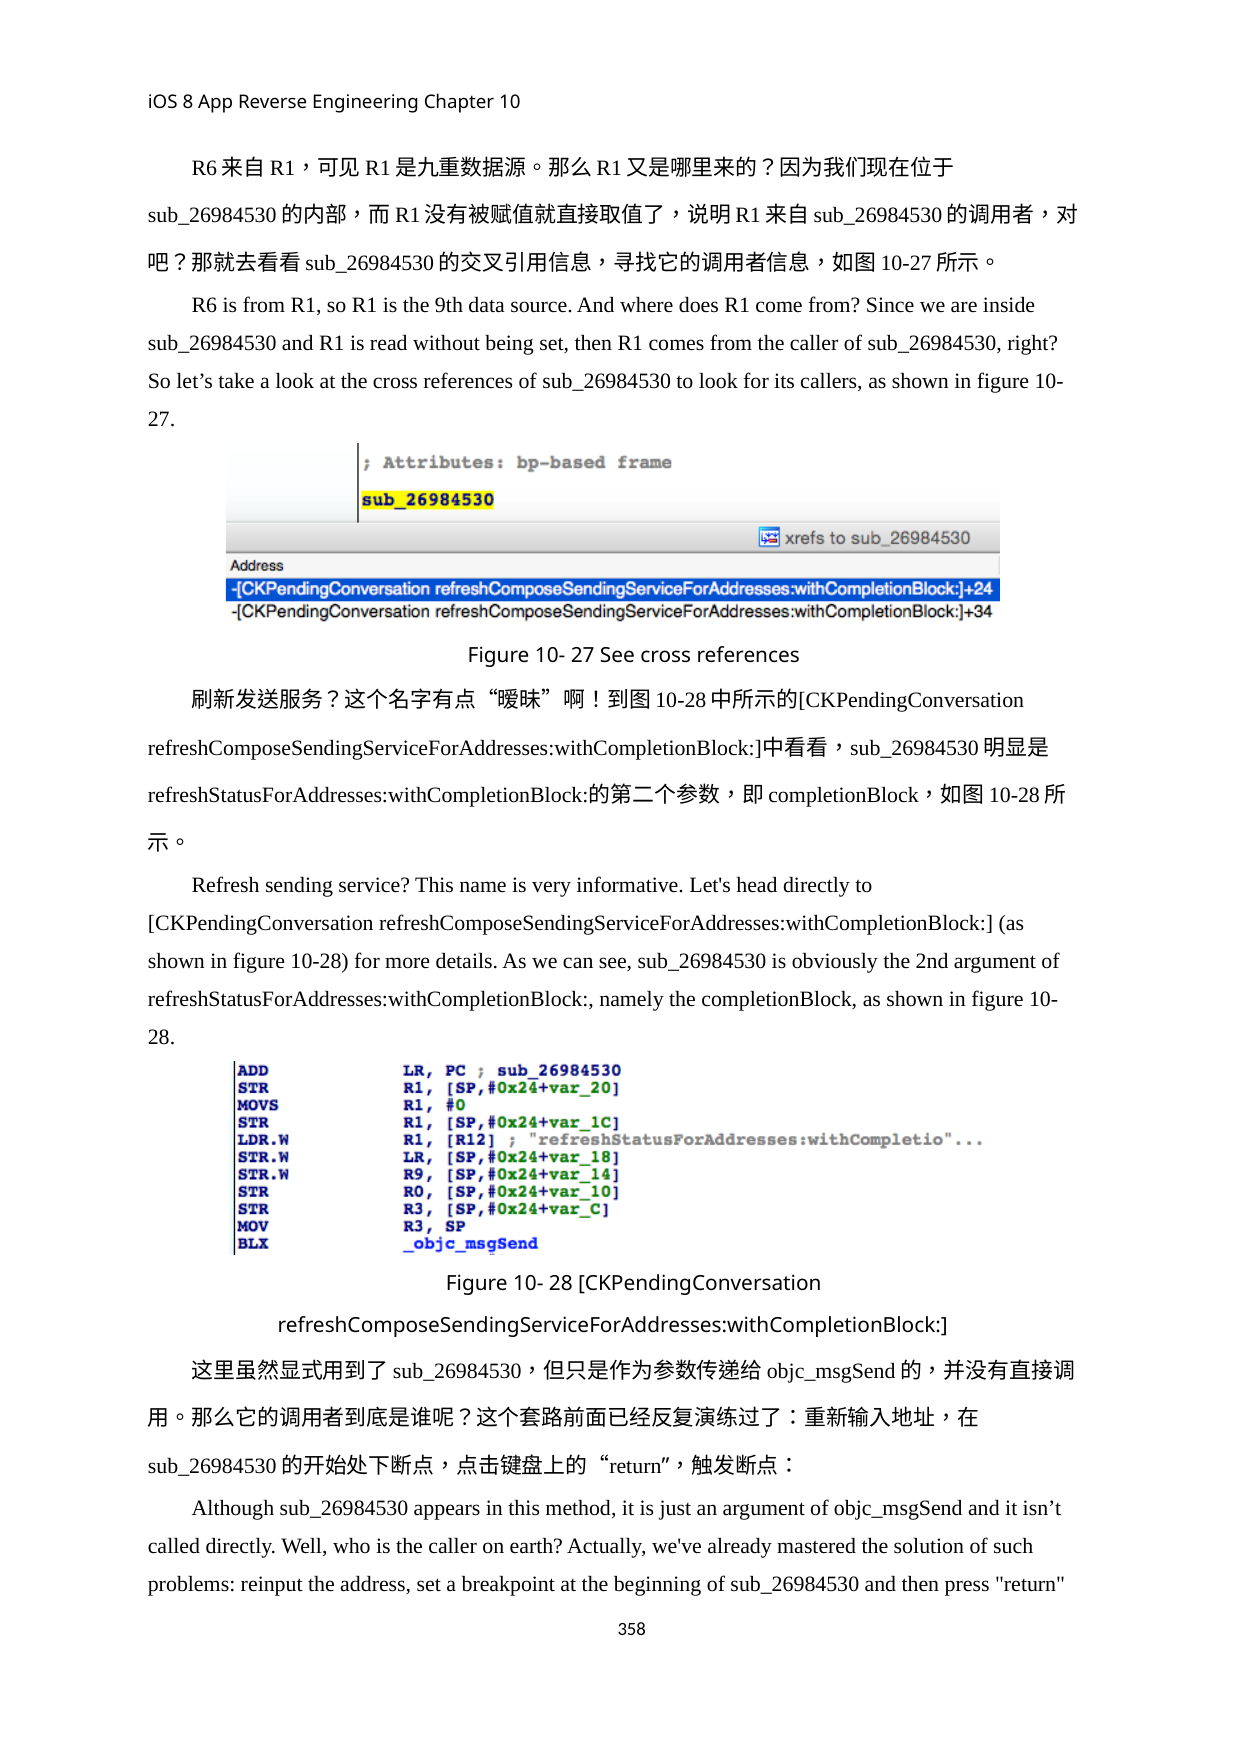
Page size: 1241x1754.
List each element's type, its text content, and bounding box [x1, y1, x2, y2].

text 刷新发送服务？这个名字有点“暧昧”啊！到图10-28中所示的[CKPendingConversation refreshComposeSendingServiceForAddresses:withCompletionBlock:]中看看，sub_26984530明显是refreshStatusForAddresses:withCompletionBlock:的第二个参数，即completionBlock，如图10-28所示。 [148, 682, 1078, 857]
text Refresh sending service? This name is very informative. Let's head directly to [CKPendingConversation refreshComposeSendingServiceForAddresses:withCompletionBlock:] (as shown in figure 10-28) for more details. As we can see, sub_26984530 is obviously the 2nd argument of refreshStatusForAddresses:withCompletionBlock:, namely the completionBlock, as shown in figure 10-28. [148, 872, 1078, 1049]
text 这里虽然显式用到了sub_26984530，但只是作为参数传递给objc_msgSend的，并没有直接调用。那么它的调用者到底是谁呢？这个套路前面已经反复演练过了：重新输入地址，在sub_26984530的开始处下断点，点击键盘上的“return”，触发断点： [148, 1353, 1078, 1479]
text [148, 1495, 1078, 1596]
text Figure 10- 27 See cross references [148, 640, 1078, 668]
picture [229, 1061, 997, 1255]
picture [225, 443, 1000, 628]
text Figure 10- 28 [CKPendingConversation refreshComposeSendingServiceForAddresses:withCompletionBlock:] [148, 1268, 1078, 1339]
text R6 is from R1, so R1 is the 9th data source. And where does R1 come from? Since we are inside sub_26984530 and R1 is read without being set, then R1 comes from the caller of sub_26984530, right? So let’s take a look at the cross references of sub_26984530 to look for its callers, as shown in figure 10-27. [148, 292, 1078, 431]
text R6来自R1，可见R1是九重数据源。那么R1又是哪里来的？因为我们现在位于sub_26984530的内部，而R1没有被赋值就直接取值了，说明R1来自sub_26984530的调用者，对吧？那就去看看sub_26984530的交叉引用信息，寻找它的调用者信息，如图10-27所示。 [148, 150, 1078, 277]
